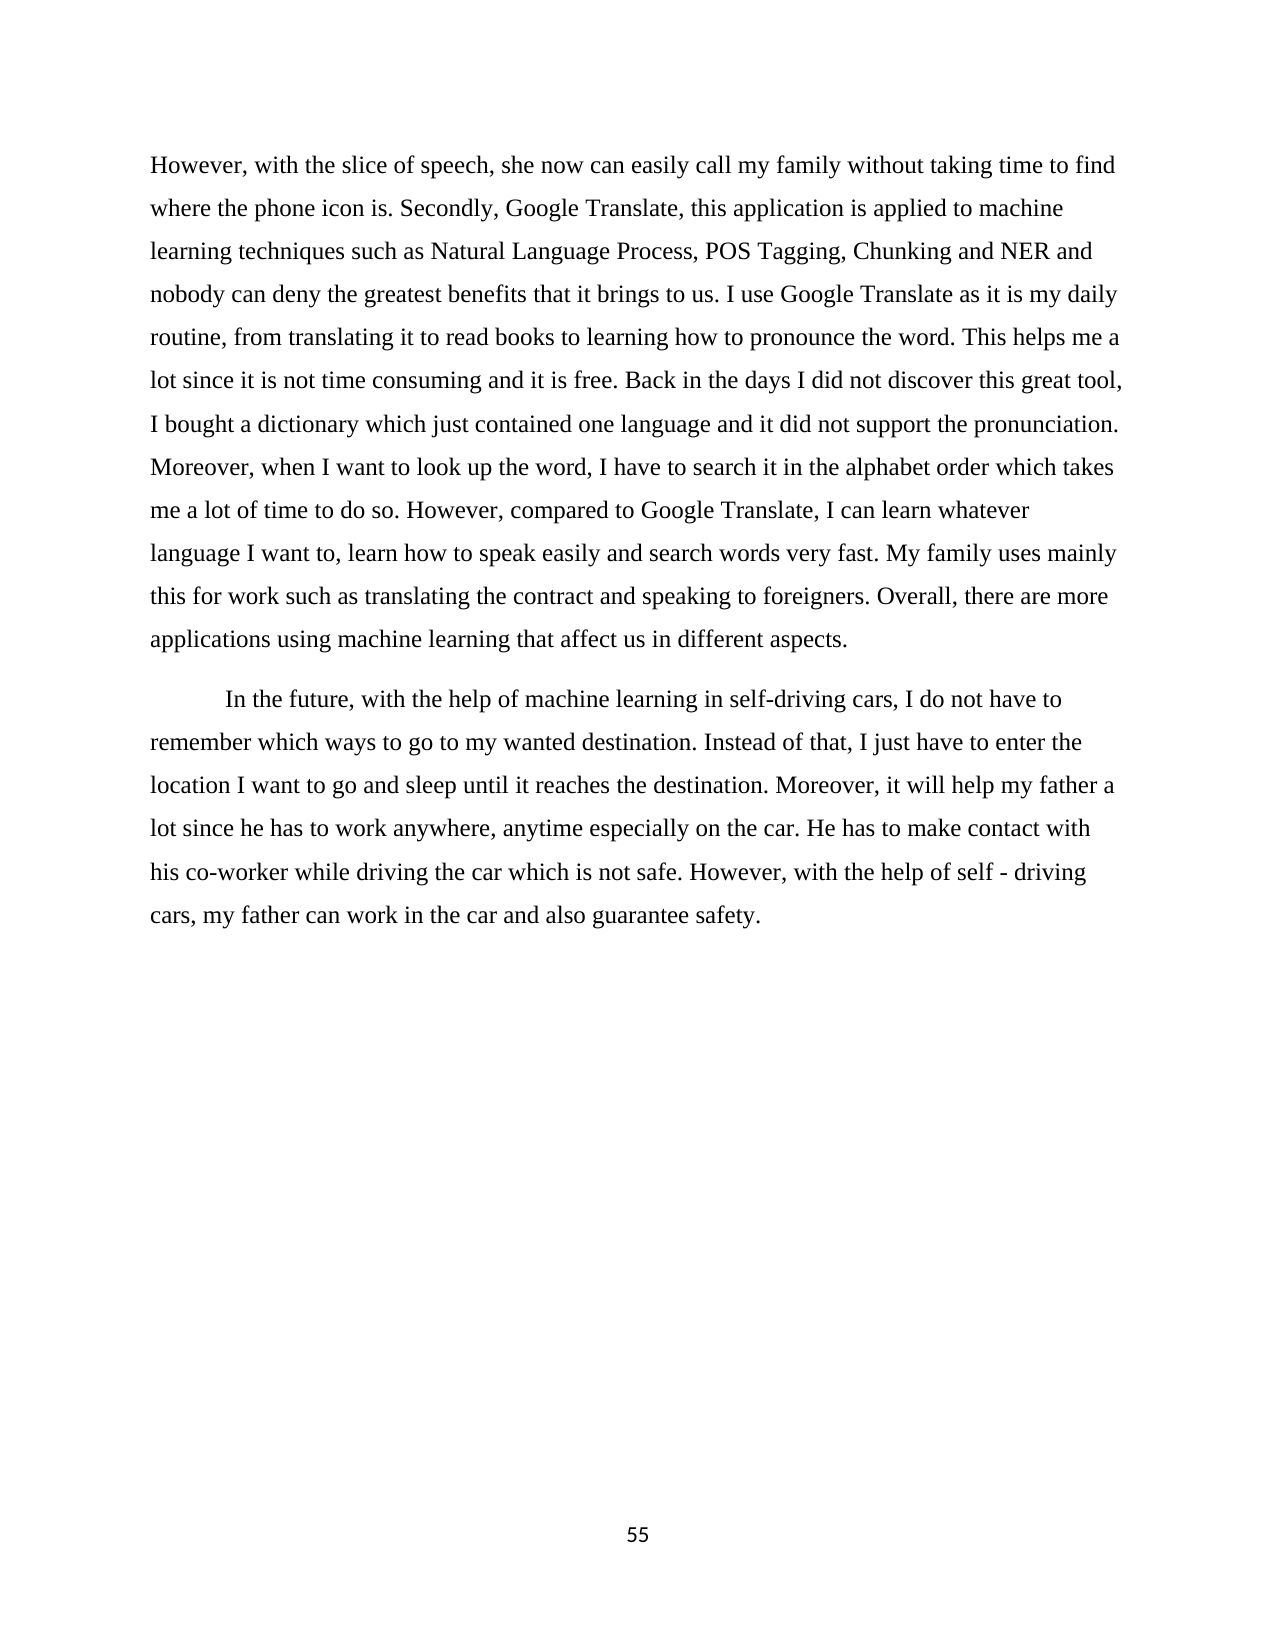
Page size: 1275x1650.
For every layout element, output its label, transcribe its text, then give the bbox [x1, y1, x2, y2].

text In the future, with the help of machine learning in self-driving cars, I do not have to remember which ways to go to my wanted destination. Instead of that, I just have to enter the location I want to go and sleep until it reaches the destination. Moreover, it will help my father a lot since he has to work anywhere, anytime especially on the car. He has to make contact with his co-worker while driving the car which is not safe. However, with the help of self - driving cars, my father can work in the car and also guarantee safety. [150, 684, 1125, 928]
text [150, 150, 1125, 653]
